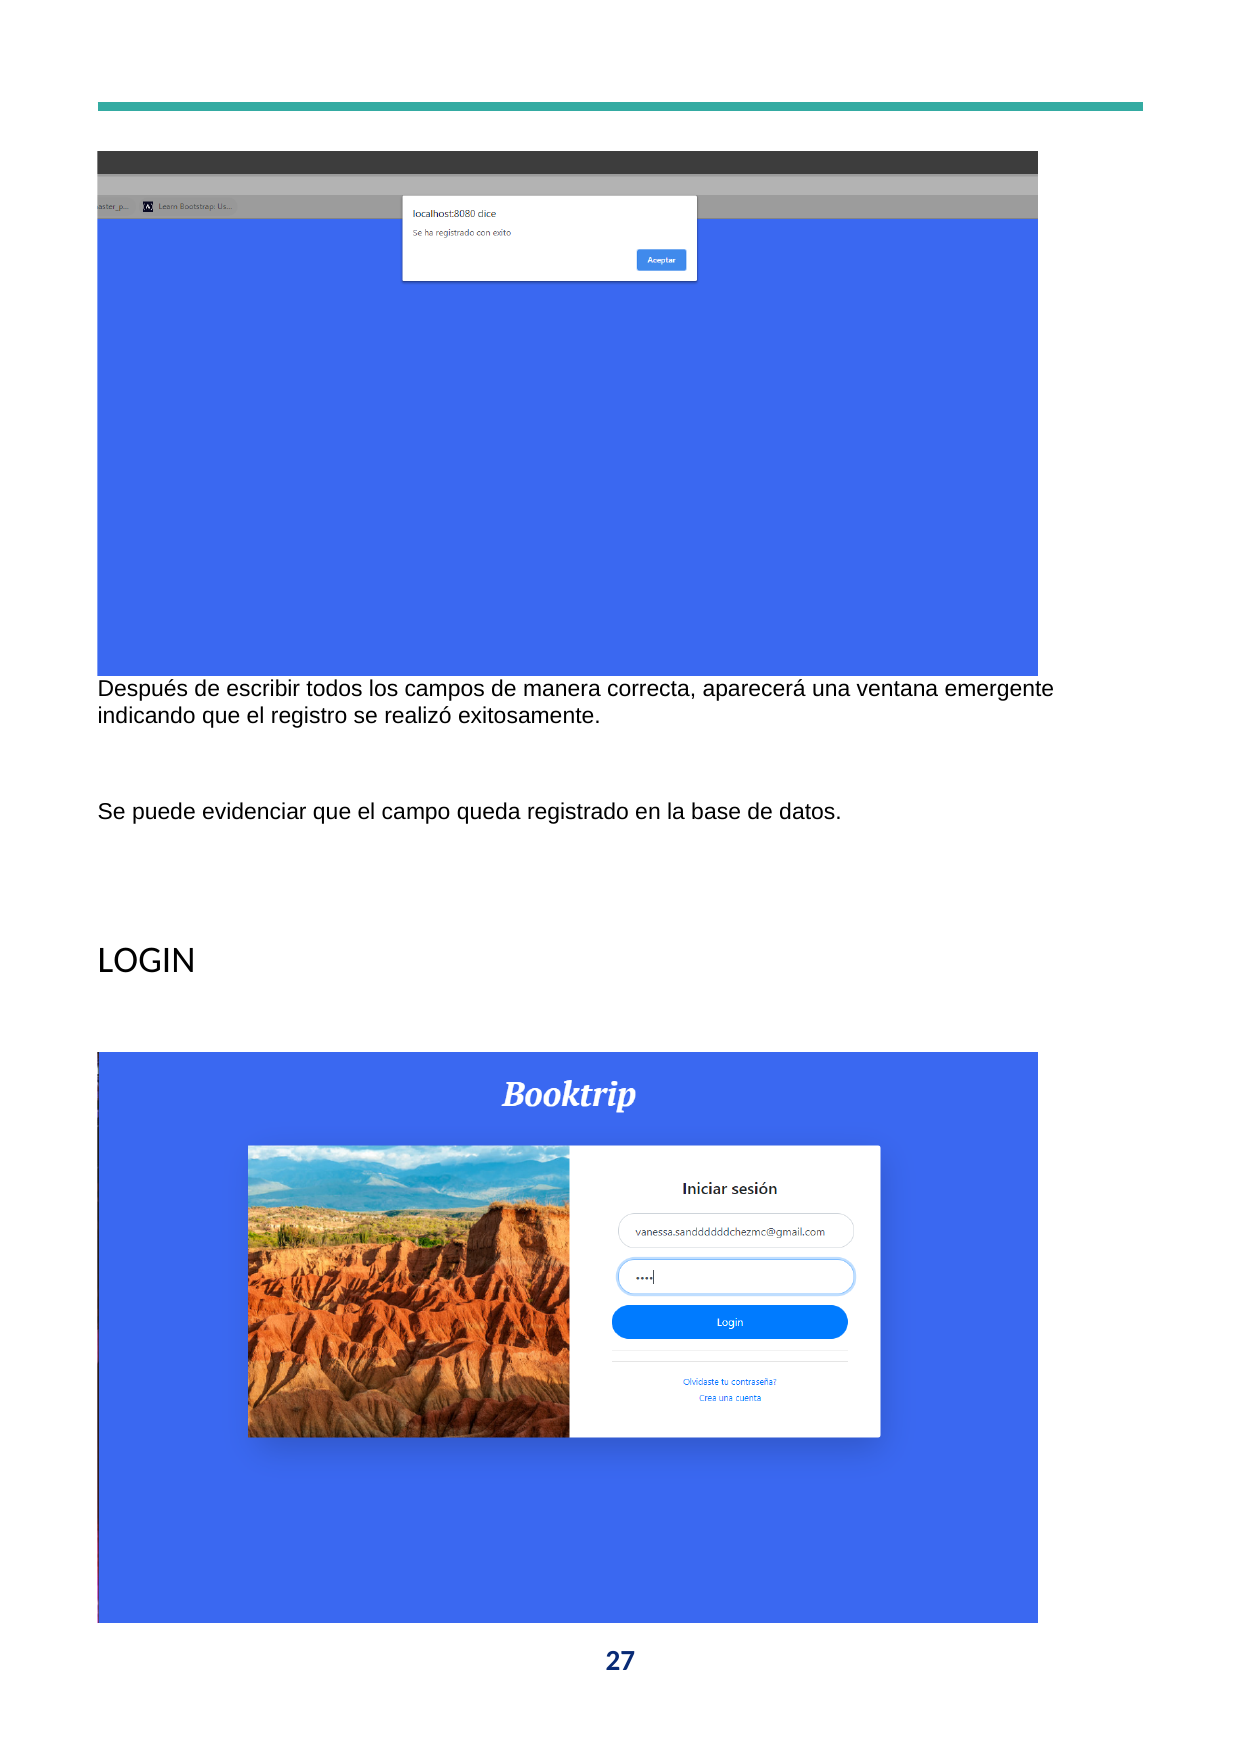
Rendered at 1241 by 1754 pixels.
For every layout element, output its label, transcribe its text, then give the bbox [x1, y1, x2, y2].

text Después de escribir todos los campos de manera correcta, aparecerá una ventana emergente indicando que el registro se realizó exitosamente. [97, 675, 1143, 728]
picture [97, 151, 1038, 676]
picture [97, 1052, 1038, 1623]
subtitle LOGIN [97, 936, 1143, 1027]
text Se puede evidenciar que el campo queda registrado en la base de datos. [97, 798, 1143, 824]
